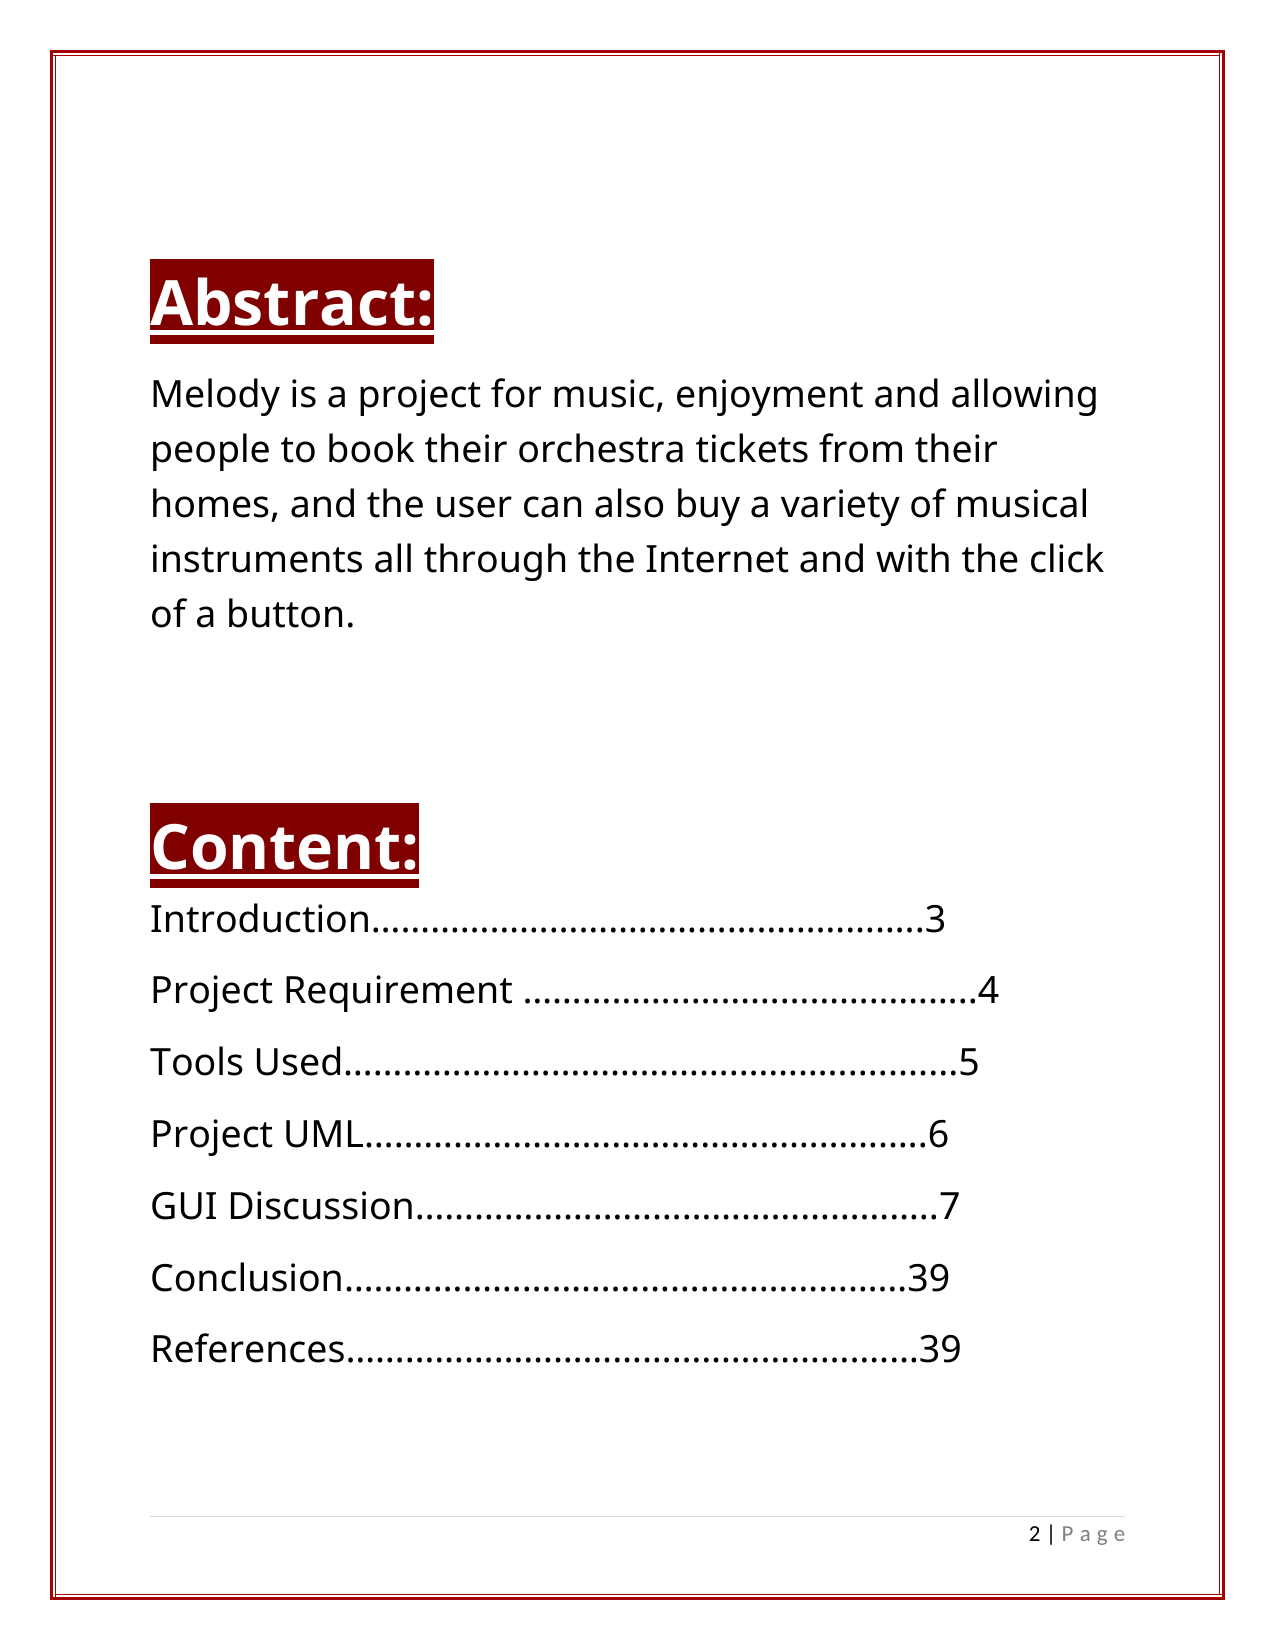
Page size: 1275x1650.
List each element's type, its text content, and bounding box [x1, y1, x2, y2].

text Project UML…………….……………………………….….6 [150, 1107, 1125, 1158]
text Project Requirement ……………..………………………..4 [150, 964, 1125, 1015]
text GUI Discussion……………………………………………..7 [150, 1179, 1125, 1230]
text Abstract: [150, 258, 1125, 344]
text Melody is a project for music, enjoyment and allowing people to book their orchestra tickets from their homes, and the user can also buy a variety of musical instruments all through the Internet and with the click of a button. [150, 367, 1125, 638]
text References……………………………………………….…39 [150, 1323, 1125, 1374]
text Tools Used………………………………….……….............5 [150, 1036, 1125, 1087]
text Conclusion…………………………………………………39 [150, 1251, 1125, 1302]
text Content: Introduction………………………………………………..3 [150, 803, 1125, 943]
